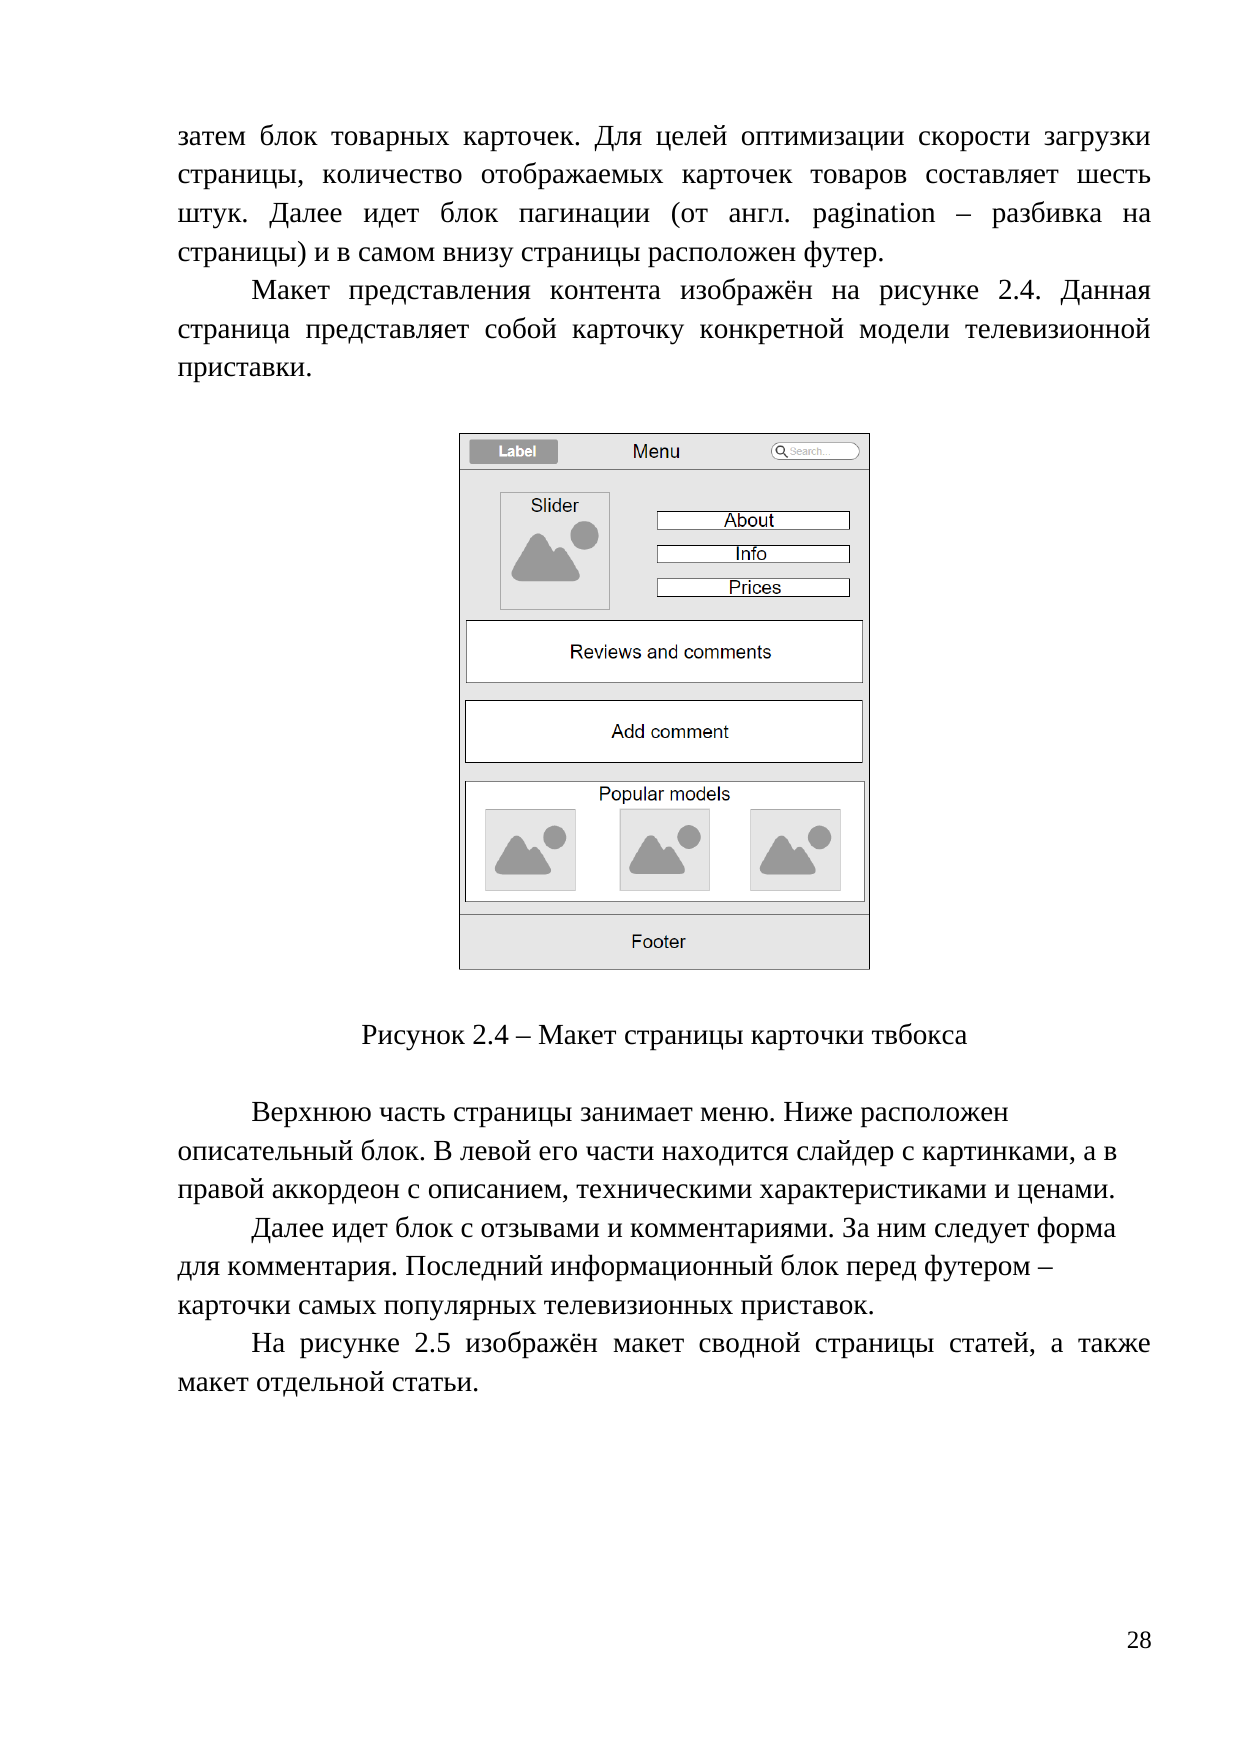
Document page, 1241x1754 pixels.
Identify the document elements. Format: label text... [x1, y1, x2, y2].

text На рисунке 2.5 изображён макет сводной страницы статей, а также макет отдельной статьи. [177, 1325, 1152, 1397]
picture [445, 426, 884, 975]
text Далее идет блок с отзывами и комментариями. За ним следует форма для комментария. Последний информационный блок перед футером – карточки самых популярных телевизионных приставок. [177, 1210, 1152, 1320]
text Рисунок 2.4 – Макет страницы карточки твбокса [177, 1017, 1152, 1051]
text Макет представления контента изображён на рисунке 2.4. Данная страница представляет собой карточку конкретной модели телевизионной приставки. [177, 272, 1152, 383]
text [177, 118, 1152, 267]
text Верхнюю часть страницы занимает меню. Ниже расположен описательный блок. В левой его части находится слайдер с картинками, а в правой аккордеон с описанием, техническими характеристиками и ценами. [177, 1094, 1152, 1205]
